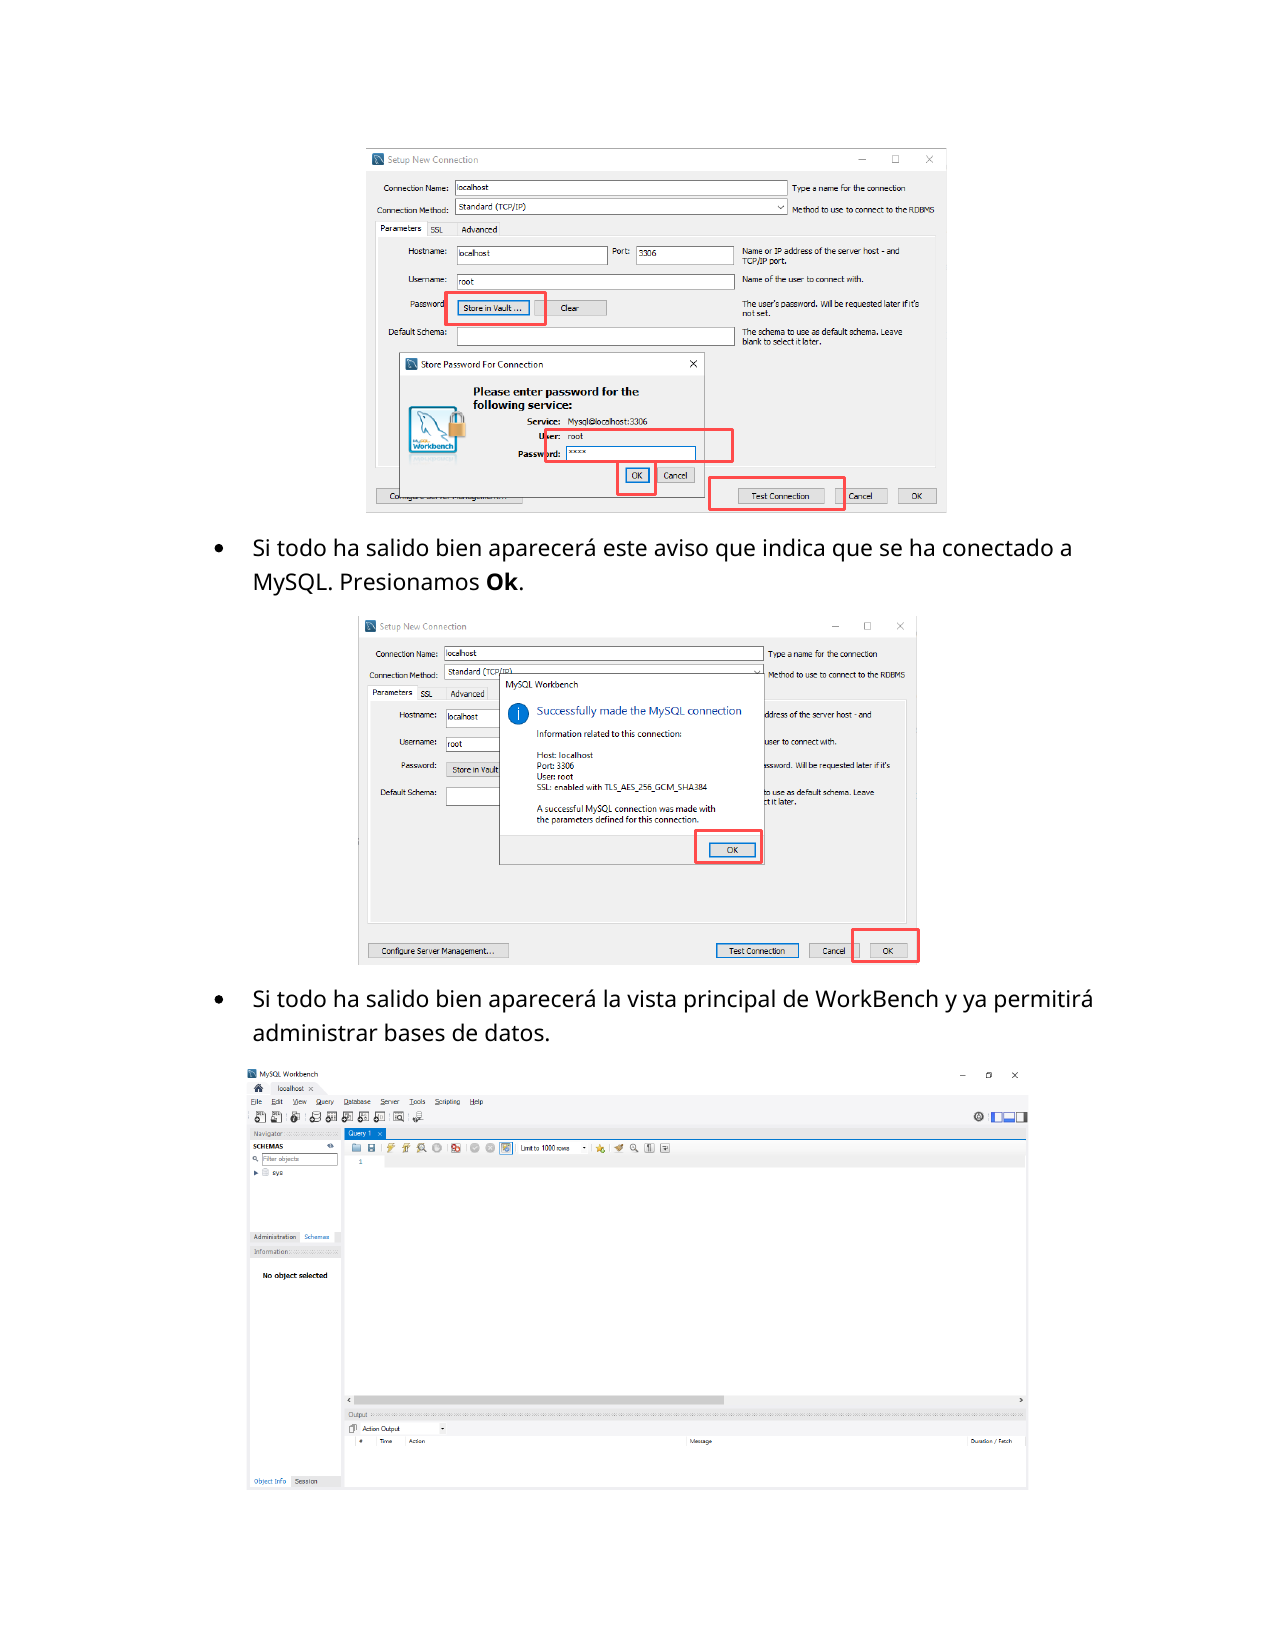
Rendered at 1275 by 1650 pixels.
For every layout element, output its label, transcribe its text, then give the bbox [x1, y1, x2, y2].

list Si todo ha salido bien aparecerá la vista principal de WorkBench y ya permitirá administrar bases de datos. [215, 983, 1098, 1048]
picture [358, 616, 917, 965]
picture [246, 1067, 1029, 1490]
picture [366, 147, 947, 513]
list Si todo ha salido bien aparecerá este aviso que indica que se ha conectado a MySQL. Presionamos Ok. [215, 532, 1098, 597]
picture [854, 931, 917, 960]
